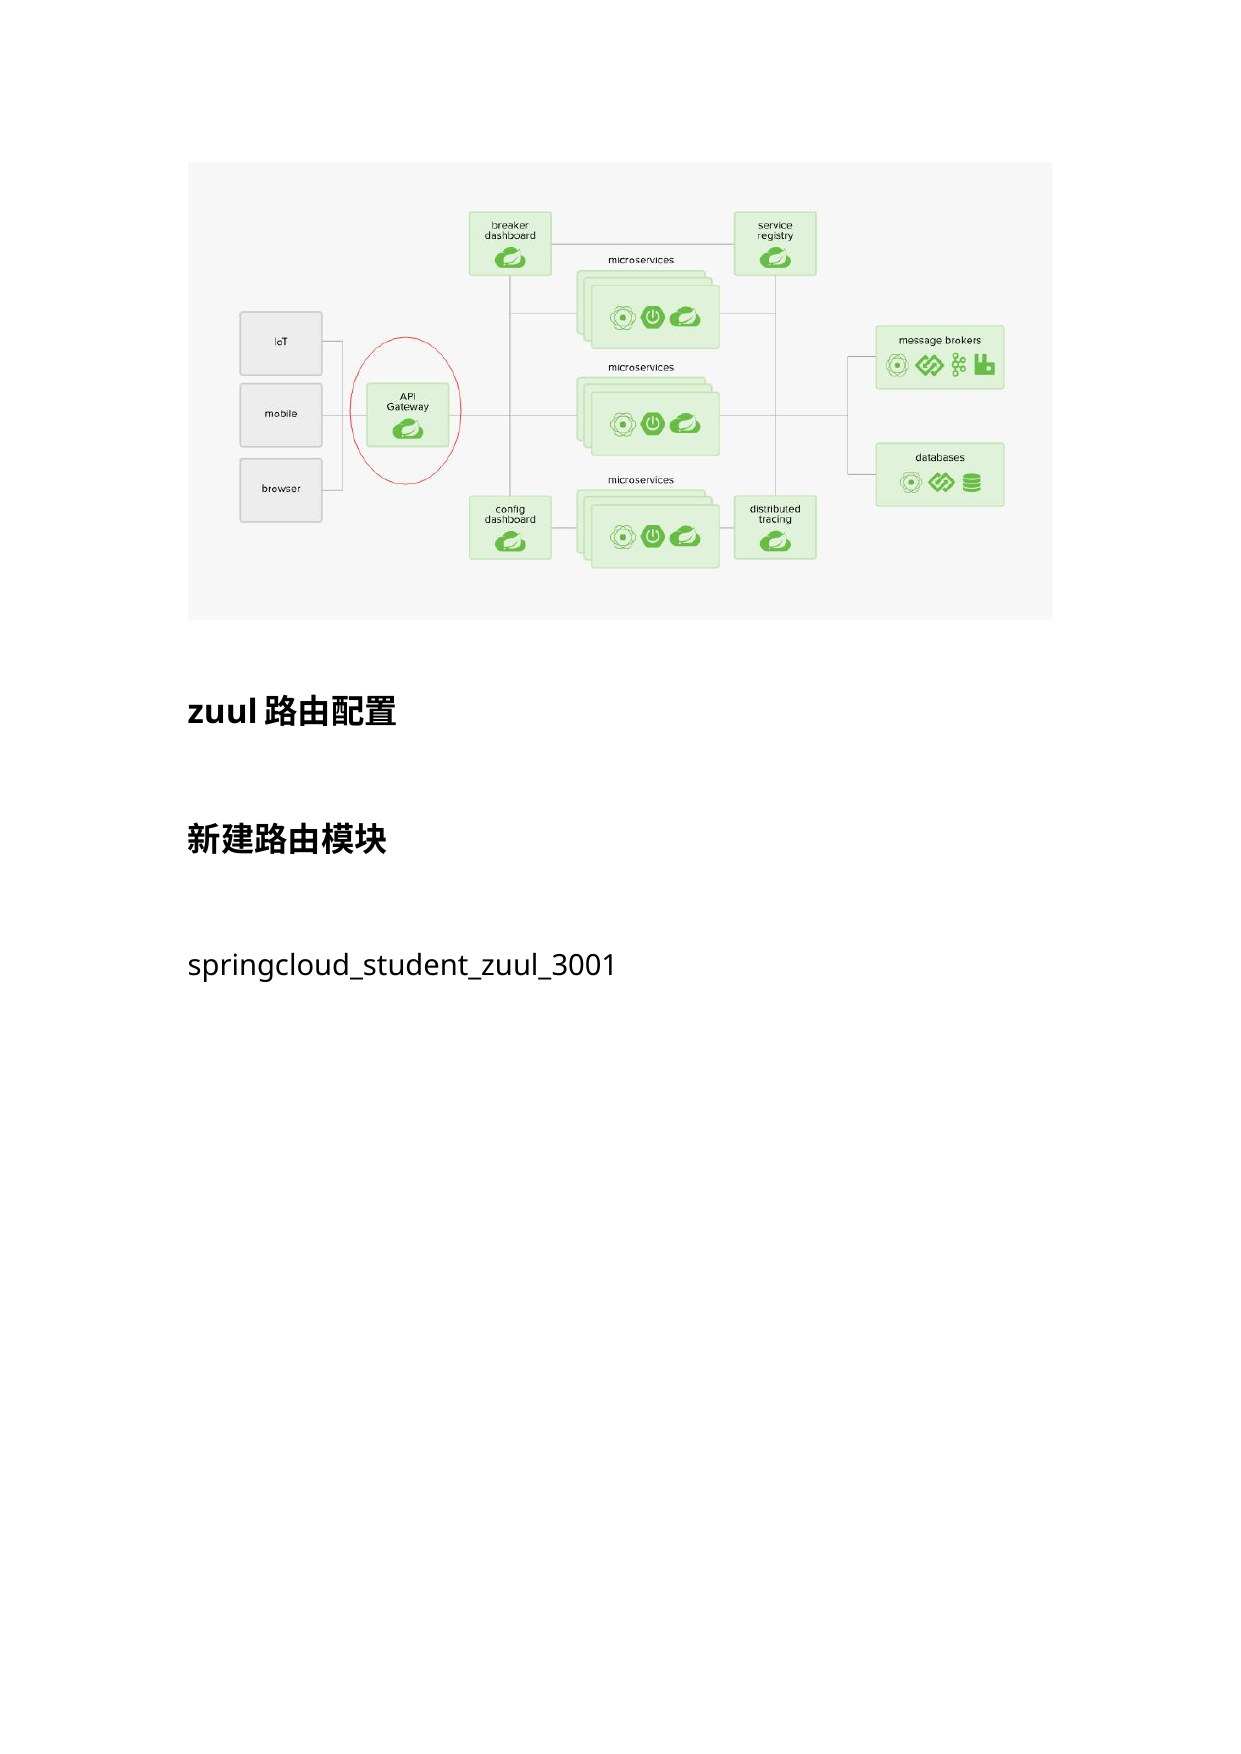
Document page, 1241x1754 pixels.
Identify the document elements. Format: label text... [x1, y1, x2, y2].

picture [187, 162, 1053, 620]
subtitle zuul路由配置 [187, 677, 1053, 742]
subtitle 新建路由模块 [187, 804, 1053, 869]
text springcloud_student_zuul_3001 [187, 931, 1053, 996]
